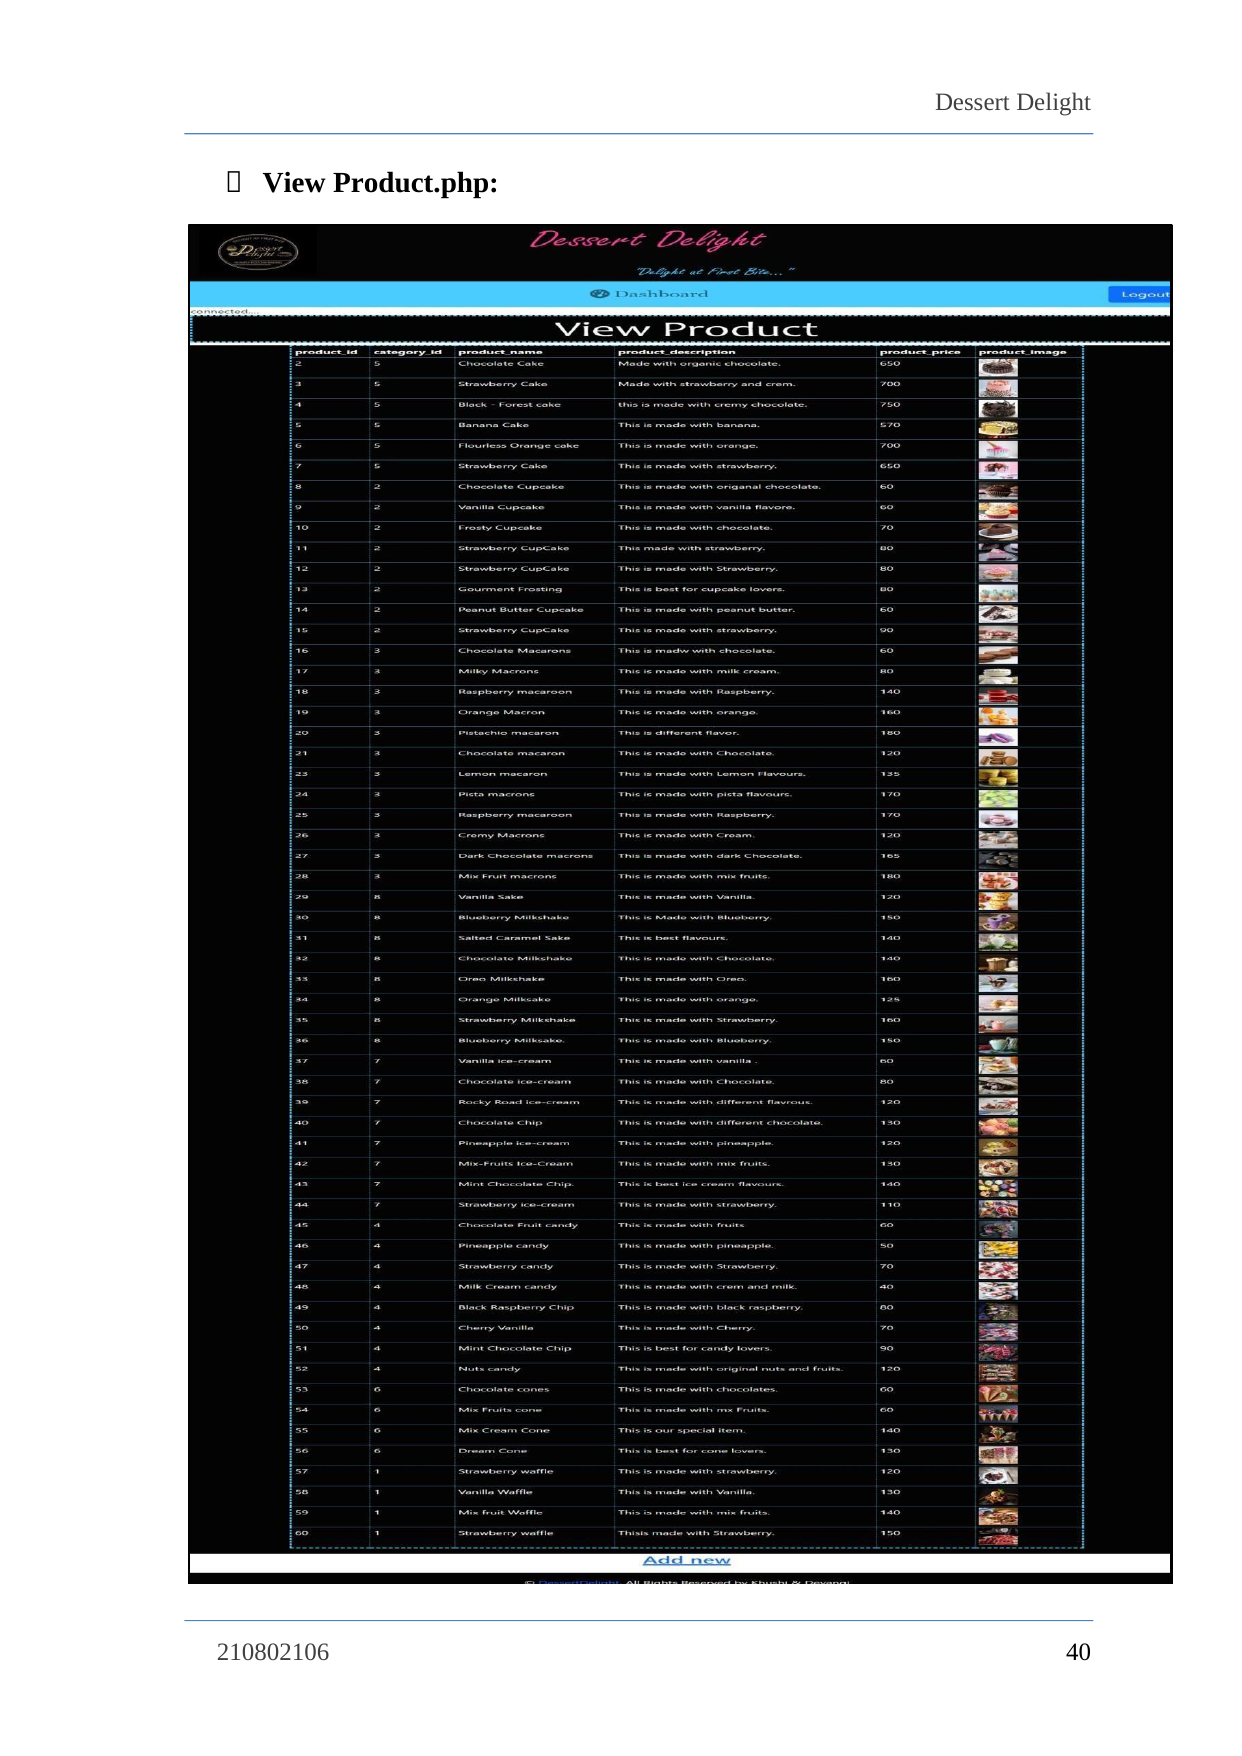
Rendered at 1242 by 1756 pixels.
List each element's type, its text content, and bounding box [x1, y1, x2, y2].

subtitle View Product.php: [225, 161, 1189, 201]
picture [190, 226, 1170, 1584]
